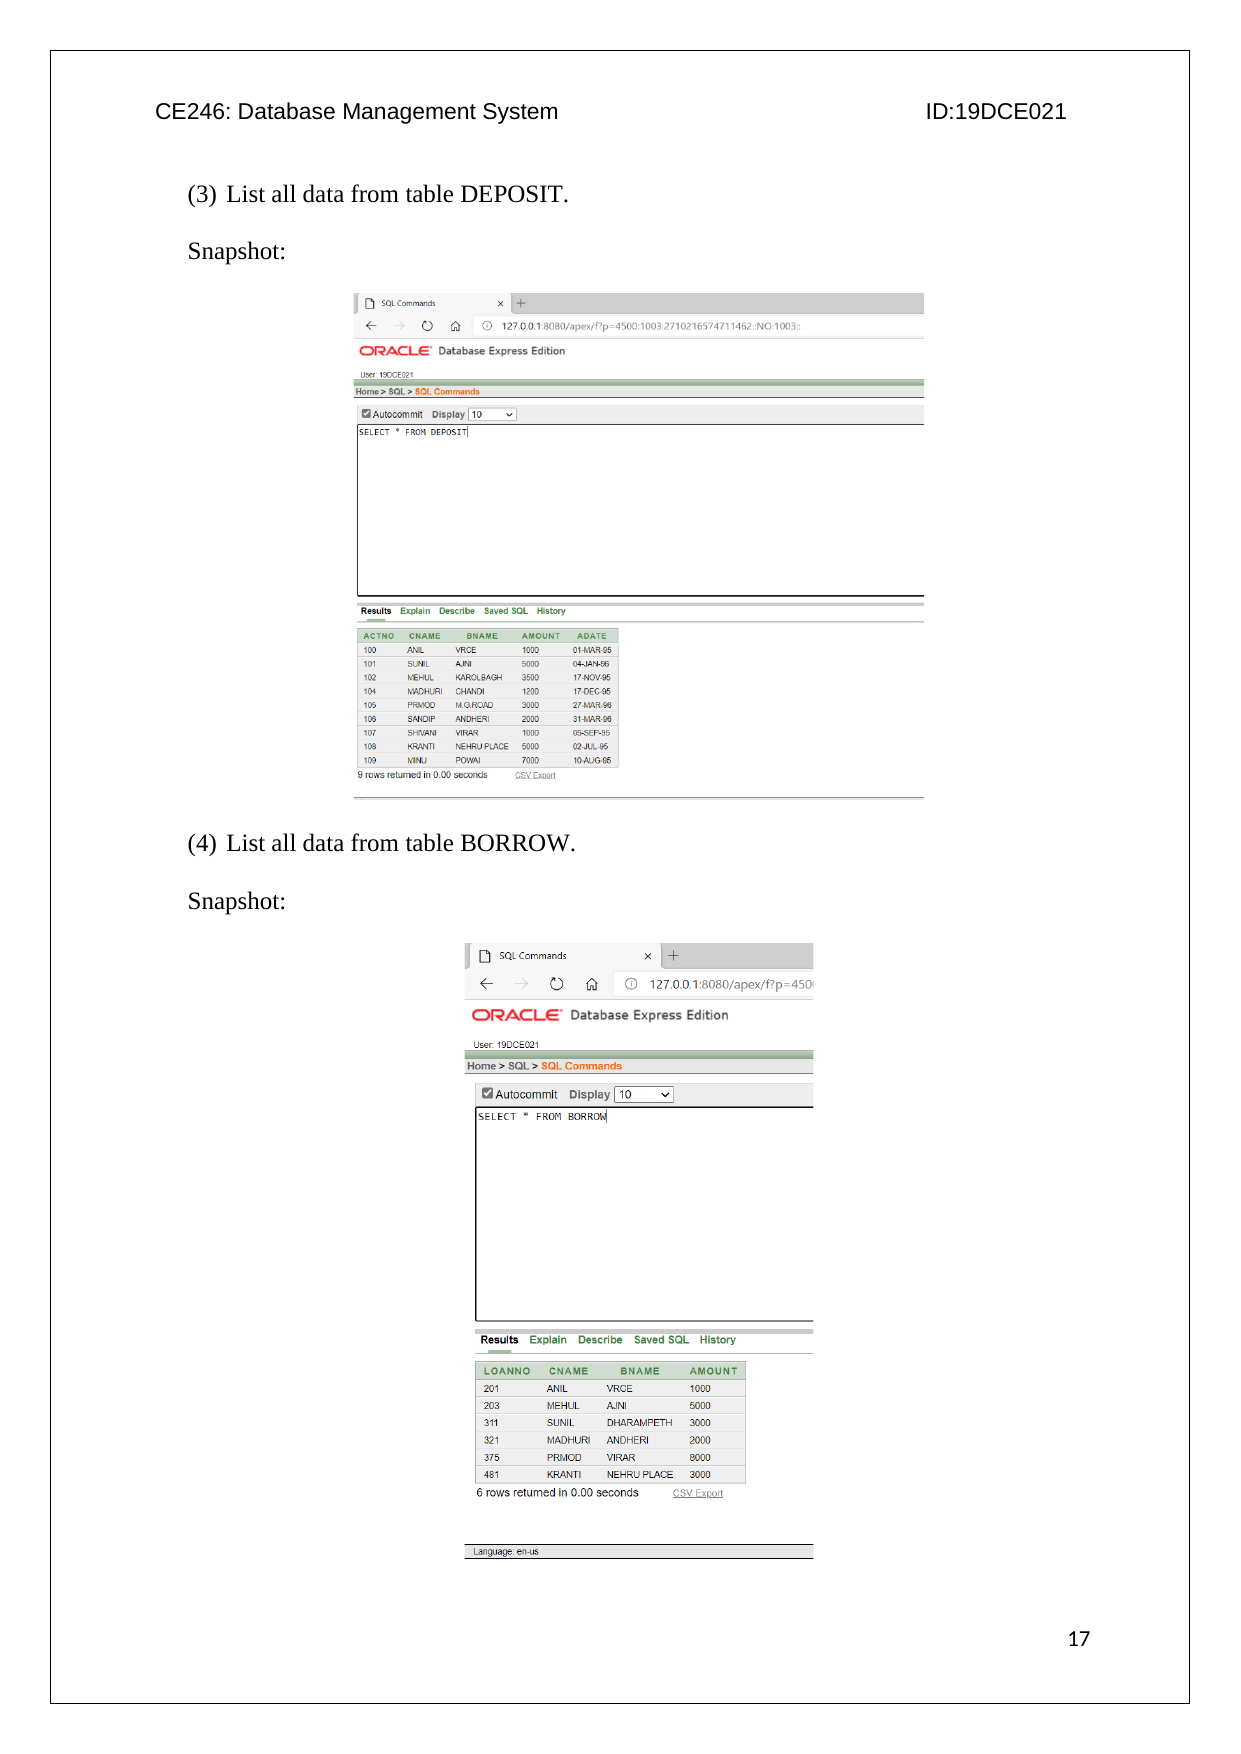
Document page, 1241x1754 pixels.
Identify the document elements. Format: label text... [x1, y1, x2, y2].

picture [353, 293, 925, 800]
text Snapshot: [187, 886, 1090, 914]
list List all data from table BORROW. [187, 828, 1090, 857]
list List all data from table DEPOSIT. [187, 179, 1090, 207]
text Snapshot: [187, 236, 1090, 265]
picture [464, 943, 814, 1582]
